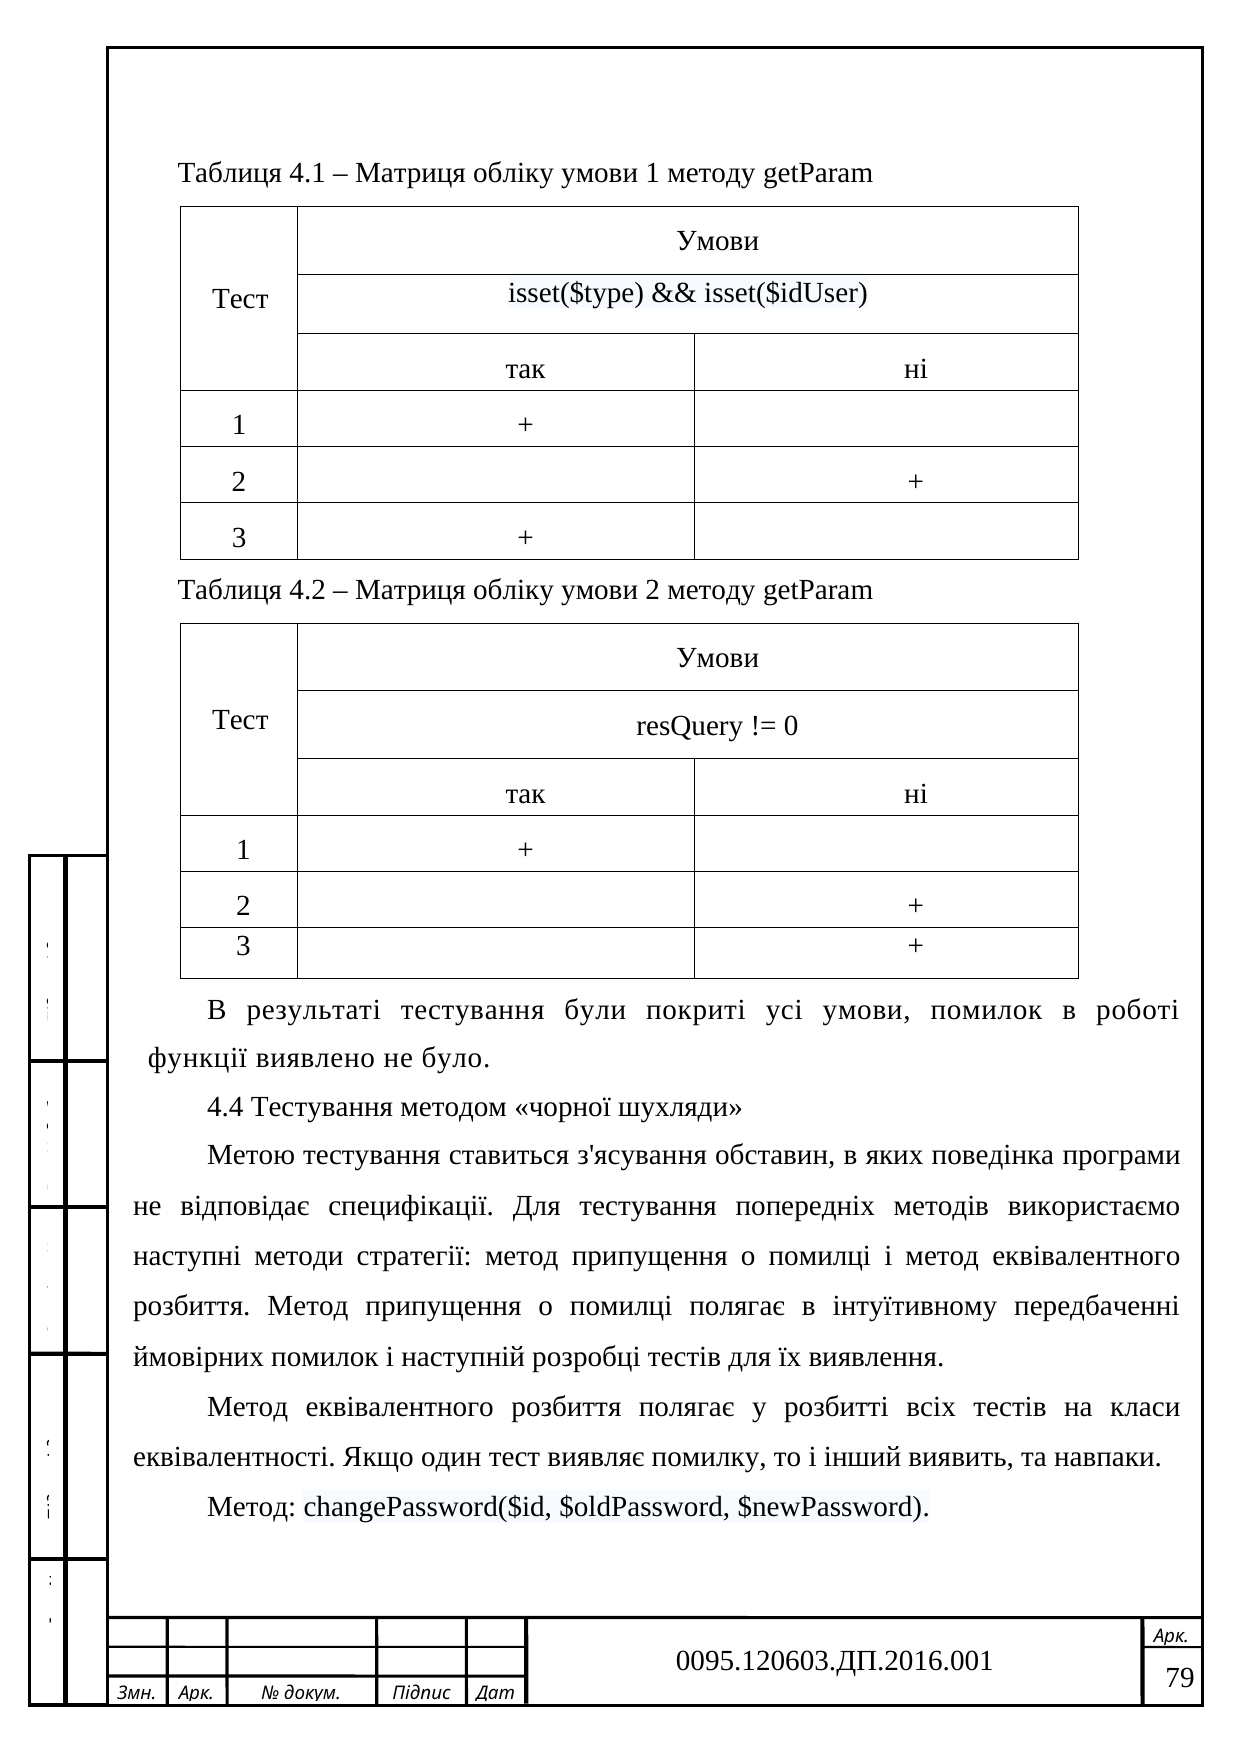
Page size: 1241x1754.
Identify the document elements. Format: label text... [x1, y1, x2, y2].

table_cell resQuery != 0 [298, 691, 1078, 758]
table_cell + [298, 391, 694, 446]
table_cell 2 [181, 447, 297, 502]
table_cell [298, 447, 694, 502]
table_header Тест [181, 207, 297, 390]
list Таблиця 4.2 – Матриця обліку умови 2 методу getParam [133, 572, 1181, 606]
table_header Умови [298, 624, 1078, 690]
table_cell [298, 928, 694, 978]
table_cell [695, 503, 1078, 558]
table_cell + [298, 503, 694, 558]
list Метод еквівалентного розбиття полягає у розбитті всіх тестів на класи еквівалентності. Якщо один тест виявляє помилку, то і інший виявить, та навпаки. [133, 1389, 1181, 1473]
table_cell 2 [181, 872, 297, 927]
table_cell + [298, 816, 694, 871]
table_cell ні [695, 759, 1078, 814]
table_cell isset($type) && isset($idUser) [298, 275, 1078, 333]
table_cell [298, 872, 694, 927]
table_header Умови [298, 207, 1078, 274]
table_cell 1 [181, 391, 297, 446]
text Метод: changePassword($id, $oldPassword, $newPassword). [148, 1489, 1181, 1523]
table_cell [695, 816, 1078, 871]
table_cell так [298, 334, 694, 390]
table_cell + [695, 872, 1078, 927]
subtitle Тестування методом «чорної шухляди» [148, 1089, 1181, 1122]
list Метою тестування ставиться з'ясування обставин, в яких поведінка програми не відповідає специфікації. Для тестування попередніх методів використаємо наступні методи стратегії: метод припущення о помилці і метод еквівалентного розбиття. Метод припущення о помилці полягає в інтуїтивному передбаченні ймовірних помилок і наступній розробці тестів для їх виявлення. [133, 1137, 1181, 1372]
list Таблиця 4.1 – Матриця обліку умови 1 методу getParam [133, 155, 1181, 189]
text В результаті тестування були покриті усі умови, помилок в роботі функції виявлено не було. [148, 992, 1181, 1074]
table_cell 3 [181, 928, 297, 978]
table_cell + [695, 928, 1078, 978]
table_cell 3 [181, 503, 297, 558]
table_cell ні [695, 334, 1078, 390]
table_header Тест [181, 624, 297, 814]
table_cell + [695, 447, 1078, 502]
table_cell [695, 391, 1078, 446]
table_cell так [298, 759, 694, 814]
table_cell 1 [181, 816, 297, 871]
